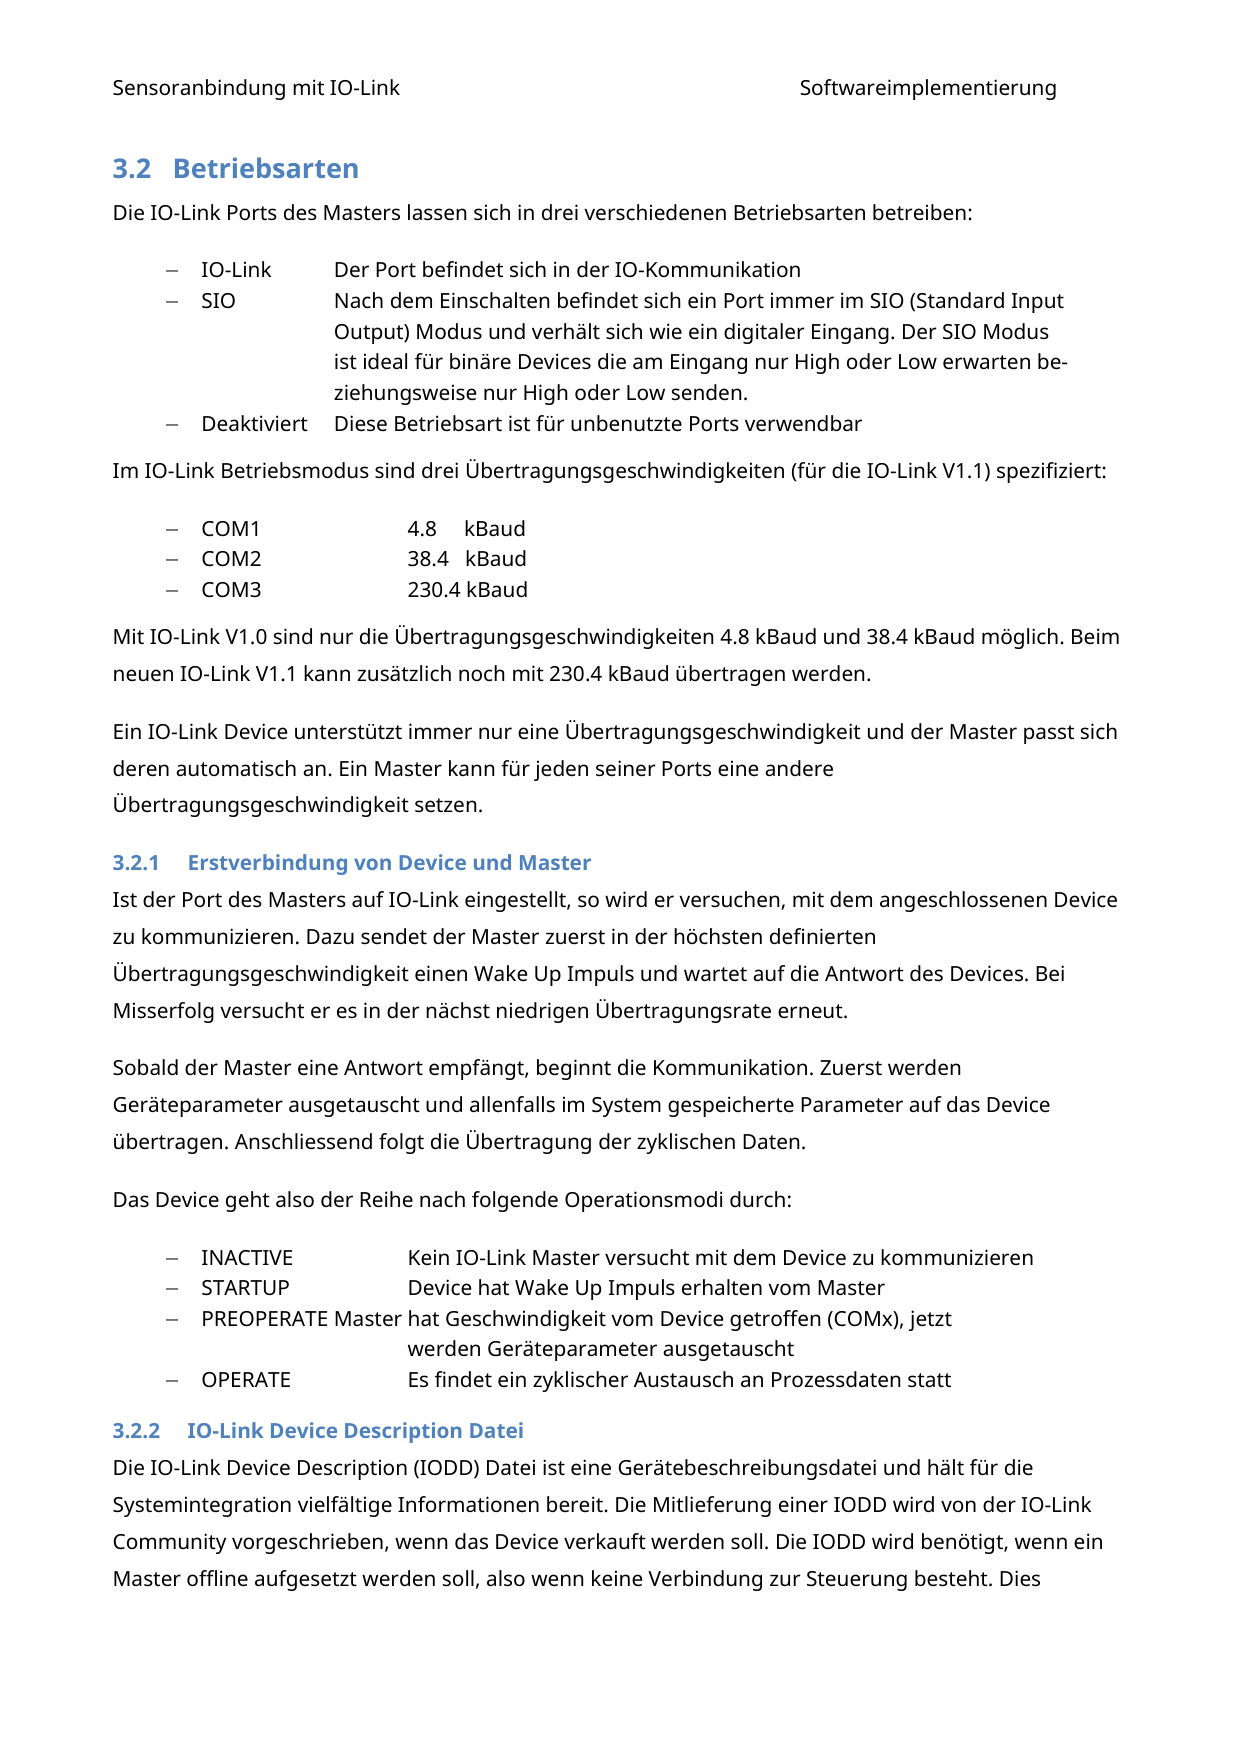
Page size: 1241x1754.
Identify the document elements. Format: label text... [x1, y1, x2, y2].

list COM2 38.4 kBaud [164, 544, 1128, 573]
list OPERATE Es findet ein zyklischer Austausch an Prozessdaten statt [164, 1365, 1128, 1394]
list SIO Nach dem Einschalten befindet sich ein Port immer im SIO (Standard Input Output) Modus und verhält sich wie ein digitaler Eingang. Der SIO Modus ist ideal für binäre Devices die am Eingang nur High oder Low erwarten be- ziehungsweise nur High oder Low senden. [164, 286, 1128, 407]
text Ein IO-Link Device unterstützt immer nur eine Übertragungsgeschwindigkeit und der Master passt sich deren automatisch an. Ein Master kann für jeden seiner Ports eine andere Übertragungsgeschwindigkeit setzen. [112, 717, 1128, 819]
text Mit IO-Link V1.0 sind nur die Übertragungsgeschwindigkeiten 4.8 kBaud und 38.4 kBaud möglich. Beim neuen IO-Link V1.1 kann zusätzlich noch mit 230.4 kBaud übertragen werden. [112, 622, 1128, 688]
list COM1 4.8 kBaud [164, 514, 1128, 542]
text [112, 1453, 1128, 1593]
list STARTUP Device hat Wake Up Impuls erhalten vom Master [164, 1273, 1128, 1302]
list Deaktiviert Diese Betriebsart ist für unbenutzte Ports verwendbar [164, 409, 1128, 437]
text Im IO-Link Betriebsmodus sind drei Übertragungsgeschwindigkeiten (für die IO-Link V1.1) spezifiziert: [112, 456, 1128, 484]
list PREOPERATE Master hat Geschwindigkeit vom Device getroffen (COMx), jetzt werden Geräteparameter ausgetauscht [164, 1304, 1128, 1363]
subtitle Betriebsarten [112, 150, 1128, 187]
text Die IO-Link Ports des Masters lassen sich in drei verschiedenen Betriebsarten betreiben: [112, 198, 1128, 226]
subtitle Erstverbindung von Device und Master [112, 848, 1128, 877]
text Das Device geht also der Reihe nach folgende Operationsmodi durch: [112, 1185, 1128, 1213]
list COM3 230.4 kBaud [164, 575, 1128, 603]
subtitle IO-Link Device Description Datei [112, 1417, 1128, 1445]
text Sobald der Master eine Antwort empfängt, beginnt die Kommunikation. Zuerst werden Geräteparameter ausgetauscht und allenfalls im System gespeicherte Parameter auf das Device übertragen. Anschliessend folgt die Übertragung der zyklischen Daten. [112, 1053, 1128, 1156]
list IO-Link Der Port befindet sich in der IO-Kommunikation [164, 256, 1128, 284]
list INACTIVE Kein IO-Link Master versucht mit dem Device zu kommunizieren [164, 1243, 1128, 1271]
text Ist der Port des Masters auf IO-Link eingestellt, so wird er versuchen, mit dem angeschlossenen Device zu kommunizieren. Dazu sendet der Master zuerst in der höchsten definierten Übertragungsgeschwindigkeit einen Wake Up Impuls und wartet auf die Antwort des Devices. Bei Misserfolg versucht er es in der nächst niedrigen Übertragungsrate erneut. [112, 885, 1128, 1024]
